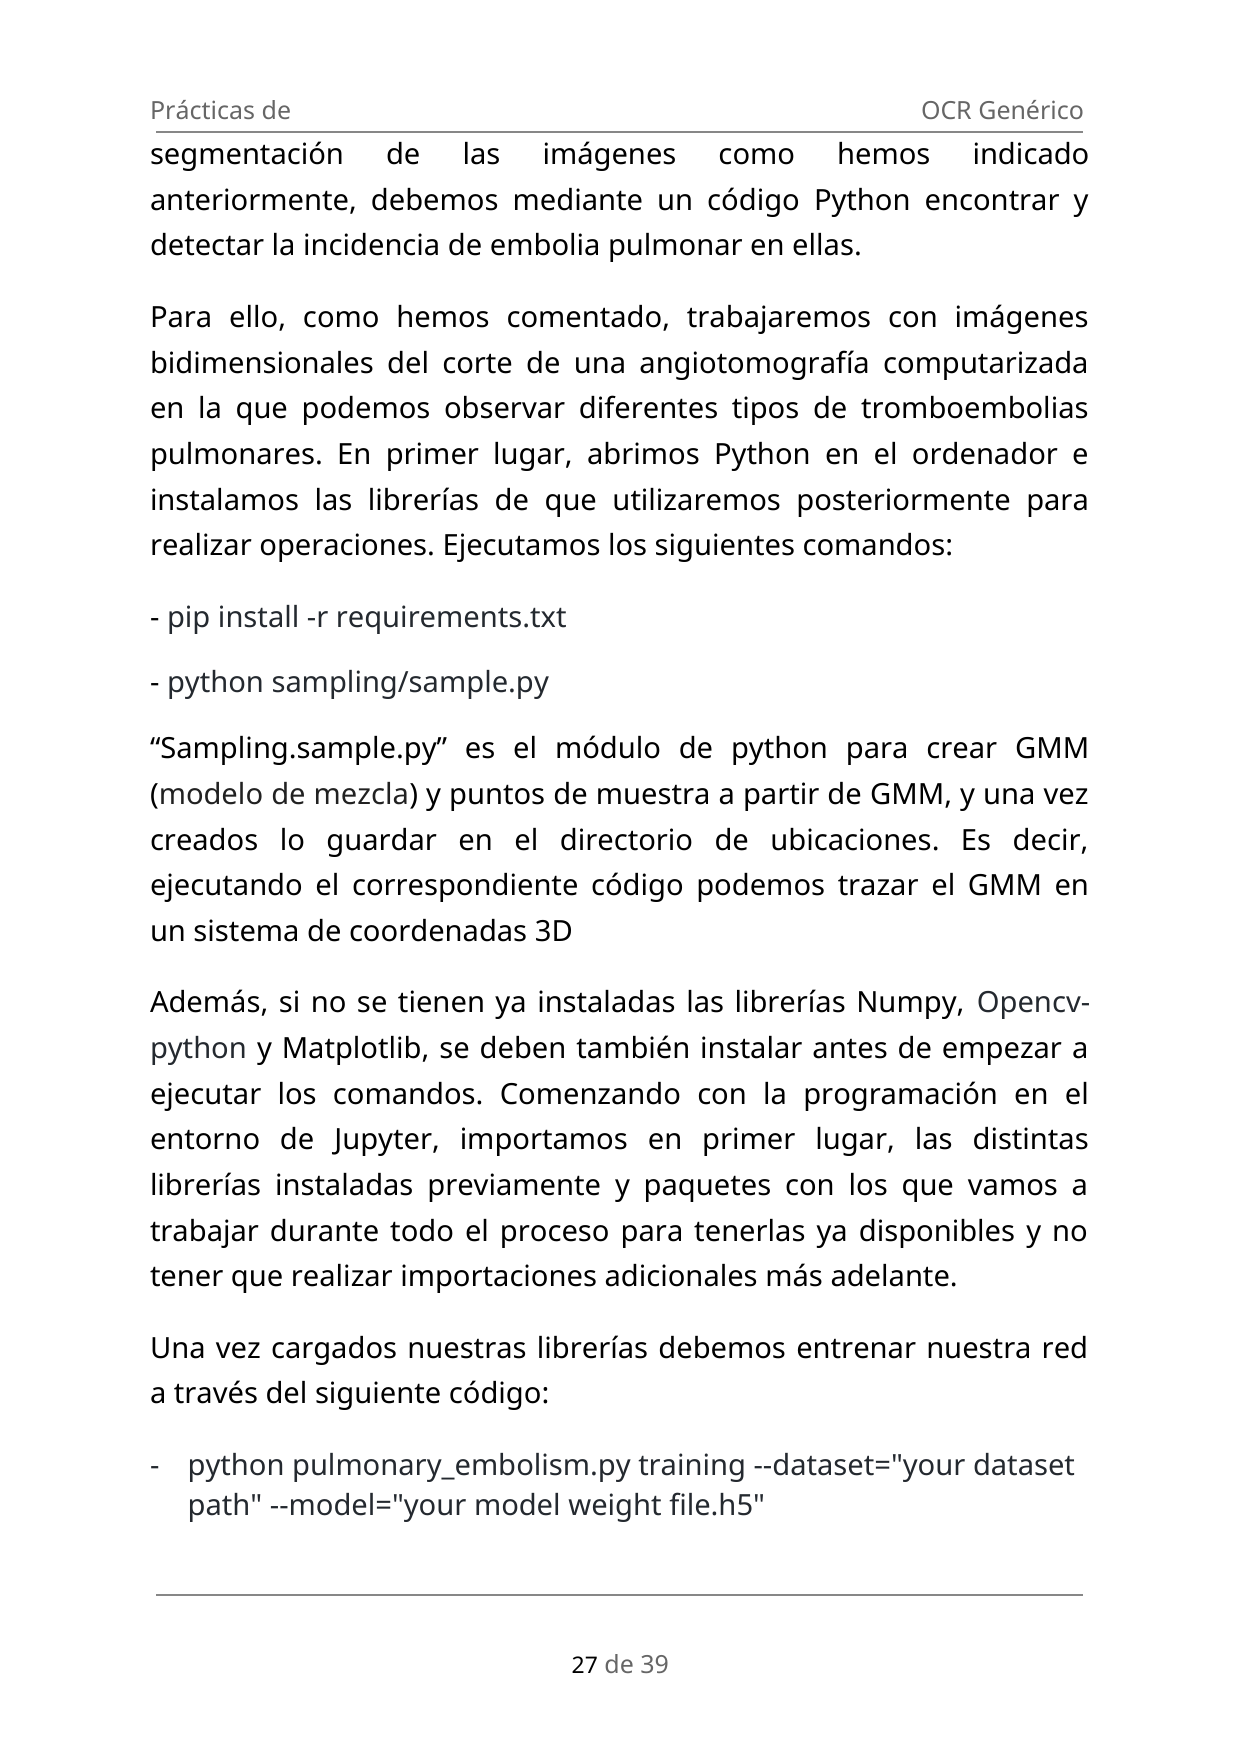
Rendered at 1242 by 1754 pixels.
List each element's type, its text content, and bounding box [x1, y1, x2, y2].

list python pulmonary_embolism.py training --dataset="your dataset path" --model="your model weight file.h5" [150, 1444, 1090, 1524]
text - python sampling/sample.py [150, 662, 1090, 701]
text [150, 133, 1090, 264]
text Una vez cargados nuestras librerías debemos entrenar nuestra red a través del siguiente código: [150, 1327, 1090, 1412]
text Además, si no se tienen ya instaladas las librerías Numpy, Opencv-python y Matplotlib, se deben también instalar antes de empezar a ejecutar los comandos. Comenzando con la programación en el entorno de Jupyter, importamos en primer lugar, las distintas librerías instaladas previamente y paquetes con los que vamos a trabajar durante todo el proceso para tenerlas ya disponibles y no tener que realizar importaciones adicionales más adelante. [150, 982, 1090, 1295]
text Para ello, como hemos comentado, trabajaremos con imágenes bidimensionales del corte de una angiotomografía computarizada en la que podemos observar diferentes tipos de tromboembolias pulmonares. En primer lugar, abrimos Python en el ordenador e instalamos las librerías de que utilizaremos posteriormente para realizar operaciones. Ejecutamos los siguientes comandos: [150, 296, 1090, 564]
text - pip install -r requirements.txt [150, 596, 1090, 636]
text “Sampling.sample.py” es el módulo de python para crear GMM (modelo de mezcla) y puntos de muestra a partir de GMM, y una vez creados lo guardar en el directorio de ubicaciones. Es decir, ejecutando el correspondiente código podemos trazar el GMM en un sistema de coordenadas 3D [150, 727, 1090, 950]
